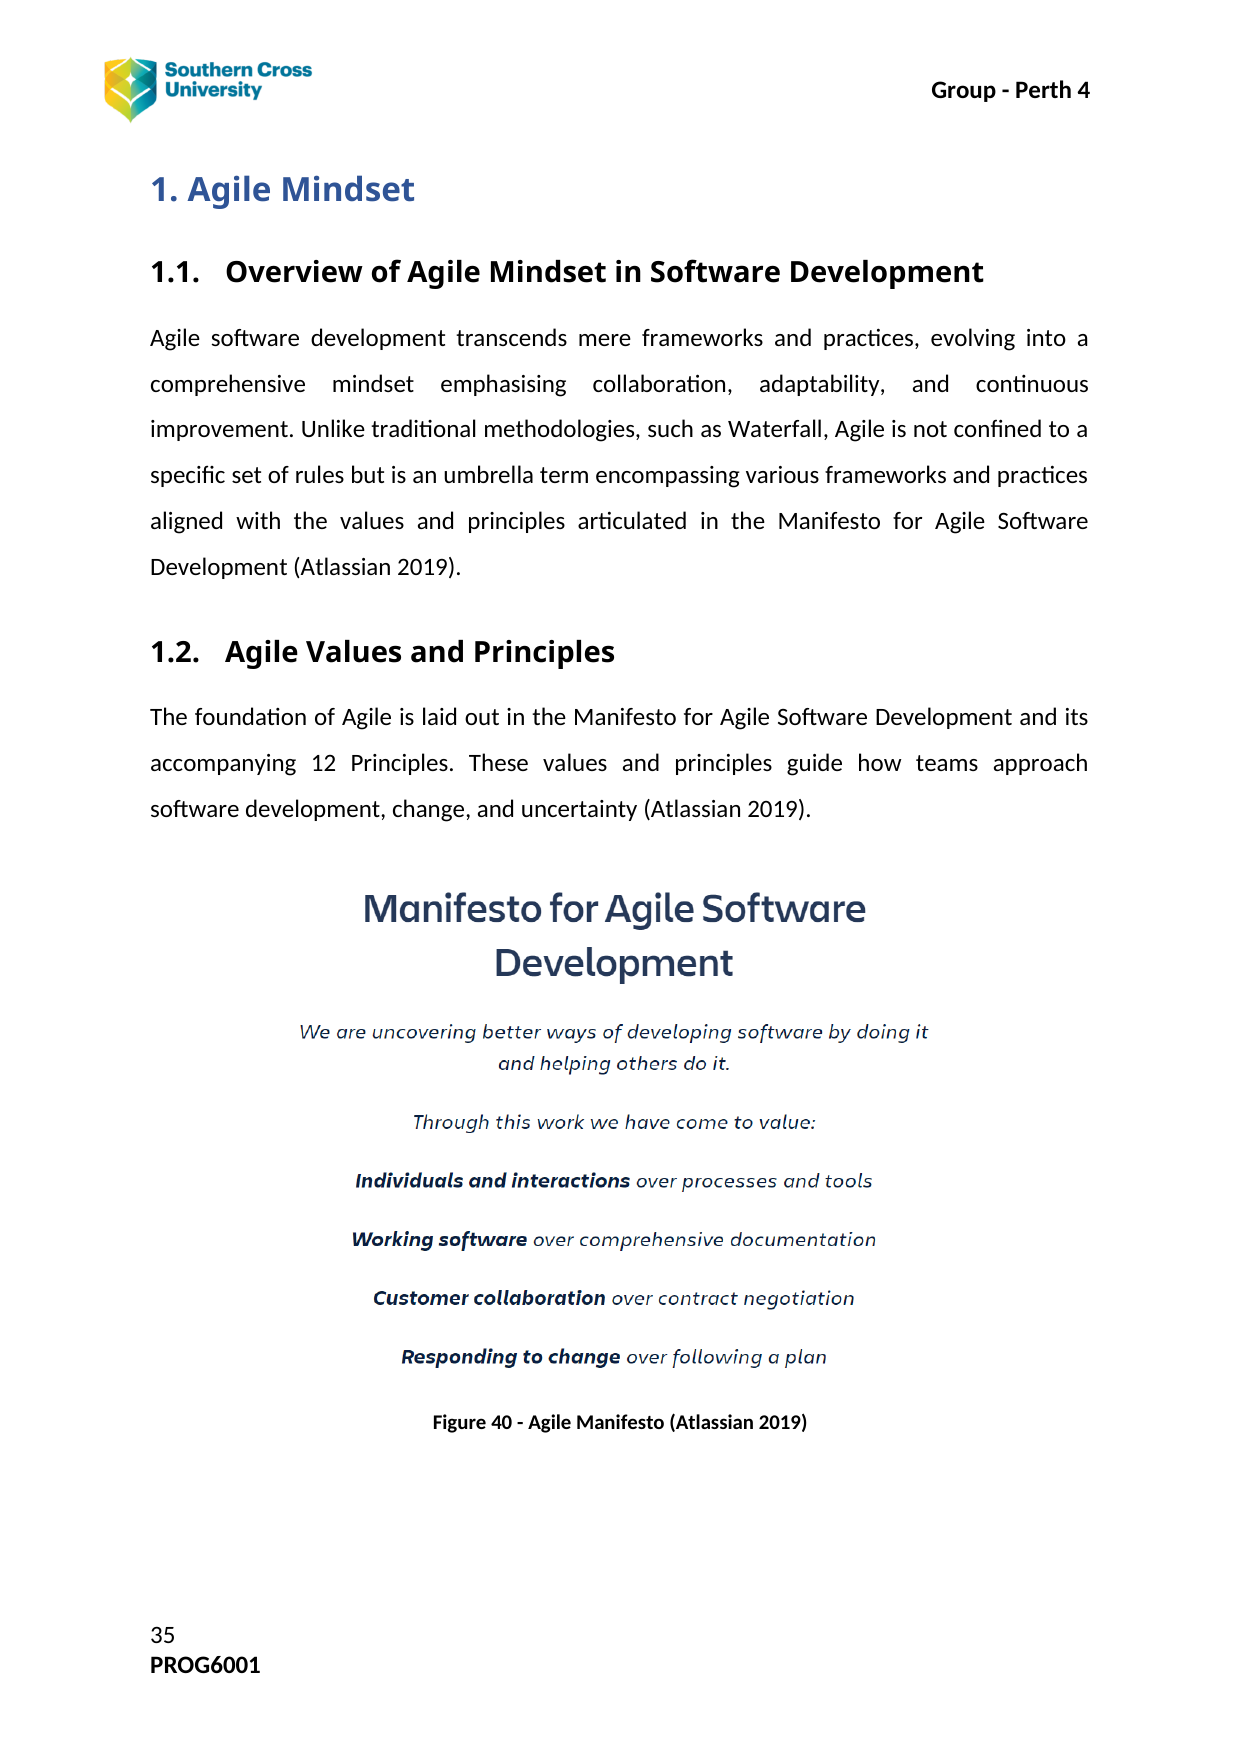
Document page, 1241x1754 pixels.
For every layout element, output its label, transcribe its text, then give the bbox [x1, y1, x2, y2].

picture [272, 868, 968, 1379]
text Agile software development transcends mere frameworks and practices, evolving into a comprehensive mindset emphasising collaboration, adaptability, and continuous improvement. Unlike traditional methodologies, such as Waterfall, Agile is not confined to a specific set of rules but is an umbrella term encompassing various frameworks and practices aligned with the values and principles articulated in the Manifesto for Agile Software Development (Atlassian 2019). [150, 322, 1090, 581]
text The foundation of Agile is laid out in the Manifesto for Agile Software Development and its accompanying 12 Principles. These values and principles guide how teams approach software development, change, and uncertainty (Atlassian 2019). [150, 701, 1090, 823]
subtitle Agile Values and Principles [150, 631, 1090, 671]
subtitle Agile Mindset [150, 165, 1090, 248]
picture [98, 54, 326, 129]
text Figure 40 - Agile Manifesto (Atlassian 2019) [150, 1409, 1090, 1435]
subtitle Overview of Agile Mindset in Software Development [150, 252, 1090, 291]
